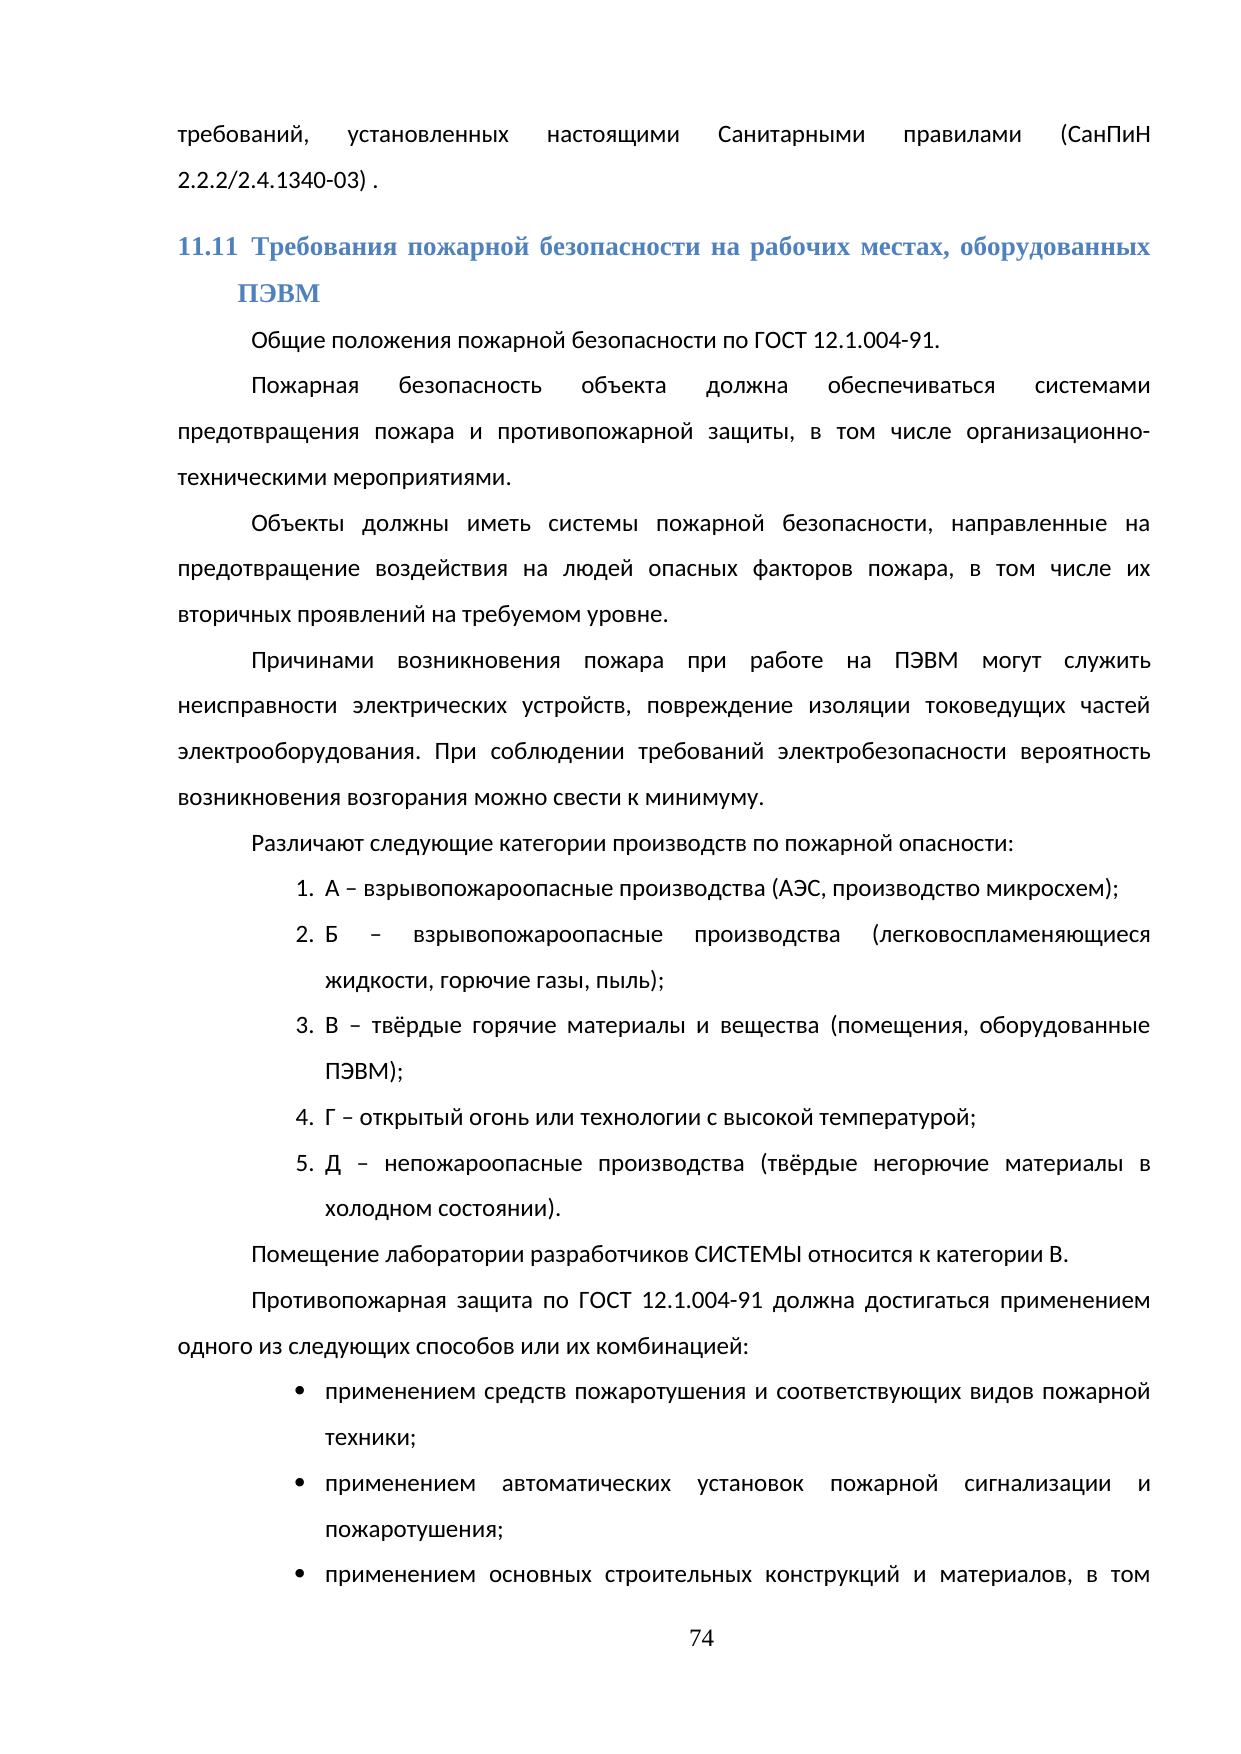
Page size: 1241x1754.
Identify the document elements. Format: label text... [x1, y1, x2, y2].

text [177, 118, 1152, 194]
list А – взрывопожароопасные производства (АЭС, производство микросхем); [295, 872, 1152, 903]
text Объекты должны иметь системы пожарной безопасности, направленные на предотвращение воздействия на людей опасных факторов пожара, в том числе их вторичных проявлений на требуемом уровне. [177, 507, 1152, 629]
list применением средств пожаротушения и соответствующих видов пожарной техники; [295, 1376, 1152, 1452]
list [295, 1558, 1152, 1589]
list Д – непожароопасные производства (твёрдые негорючие материалы в холодном состоянии). [295, 1147, 1152, 1223]
list применением автоматических установок пожарной сигнализации и пожаротушения; [295, 1467, 1152, 1543]
text Противопожарная защита по ГОСТ 12.1.004-91 должна достигаться применением одного из следующих способов или их комбинацией: [177, 1284, 1152, 1360]
text Пожарная безопасность объекта должна обеспечиваться системами предотвращения пожара и противопожарной защиты, в том числе организационно-техническими мероприятиями. [177, 369, 1152, 491]
text Различают следующие категории производств по пожарной опасности: [177, 827, 1152, 857]
text Общие положения пожарной безопасности по ГОСТ 12.1.004-91. [177, 324, 1152, 354]
text Помещение лаборатории разработчиков СИСТЕМЫ относится к категории В. [177, 1238, 1152, 1269]
subtitle Требования пожарной безопасности на рабочих местах, оборудованных ПЭВМ [177, 230, 1152, 308]
list Б – взрывопожароопасные производства (легковоспламеняющиеся жидкости, горючие газы, пыль); [295, 918, 1152, 994]
list В – твёрдые горячие материалы и вещества (помещения, оборудованные ПЭВМ); [295, 1010, 1152, 1086]
text Причинами возникновения пожара при работе на ПЭВМ могут служить неисправности электрических устройств, повреждение изоляции токоведущих частей электрооборудования. При соблюдении требований электробезопасности вероятность возникновения возгорания можно свести к минимуму. [177, 644, 1152, 812]
list Г – открытый огонь или технологии с высокой температурой; [295, 1101, 1152, 1132]
